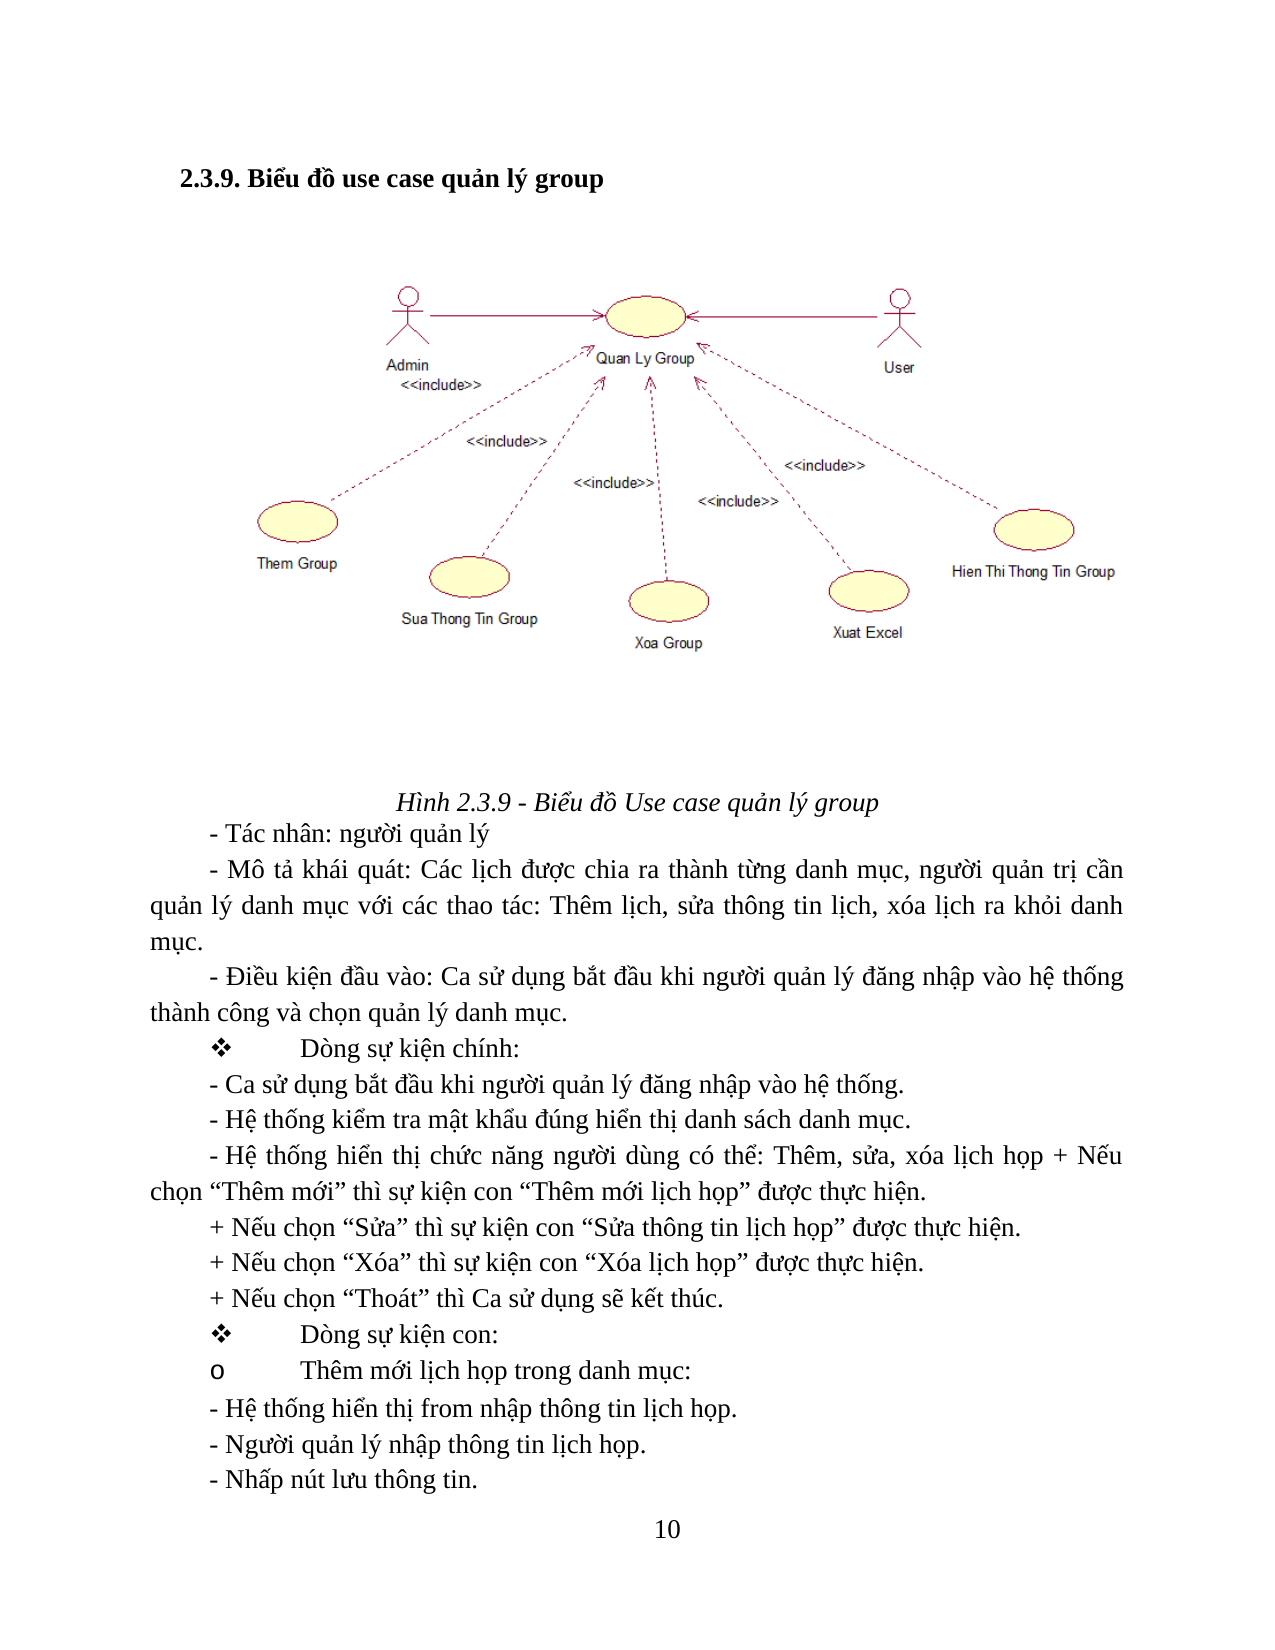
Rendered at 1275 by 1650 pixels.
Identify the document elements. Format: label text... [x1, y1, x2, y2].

list Dòng sự kiện chính: [150, 1032, 1125, 1063]
list + Nếu chọn “Thoát” thì Ca sử dụng sẽ kết thúc. [150, 1282, 1125, 1313]
subtitle 2.3.9. Biểu đồ use case quản lý group [179, 162, 1125, 194]
list Người quản lý nhập thông tin lịch họp. [150, 1428, 1125, 1459]
list Hệ thống kiểm tra mật khẩu đúng hiển thị danh sách danh mục. [150, 1103, 1125, 1134]
list Thêm mới lịch họp trong danh mục: [150, 1354, 1125, 1387]
list Dòng sự kiện con: [150, 1318, 1125, 1349]
list + Nếu chọn “Xóa” thì sự kiện con “Xóa lịch họp” được thực hiện. [150, 1246, 1125, 1277]
list - Điều kiện đầu vào: Ca sử dụng bắt đầu khi người quản lý đăng nhập vào hệ thống thành công và chọn quản lý danh mục. [150, 960, 1125, 1027]
list Hệ thống hiển thị chức năng người dùng có thể: Thêm, sửa, xóa lịch họp + Nếu chọn “Thêm mới” thì sự kiện con “Thêm mới lịch họp” được thực hiện. [150, 1139, 1125, 1206]
list Hệ thống hiển thị from nhập thông tin lịch họp. [150, 1392, 1125, 1423]
list + Nếu chọn “Sửa” thì sự kiện con “Sửa thông tin lịch họp” được thực hiện. [150, 1211, 1125, 1242]
list - Tác nhân: người quản lý [150, 817, 1125, 848]
list Nhấp nút lưu thông tin. [150, 1464, 1125, 1495]
list Ca sử dụng bắt đầu khi người quản lý đăng nhập vào hệ thống. [150, 1068, 1125, 1099]
text Hình 2.3.9 - Biểu đồ Use case quản lý group [150, 786, 1125, 817]
list - Mô tả khái quát: Các lịch được chia ra thành từng danh mục, người quản trị cần quản lý danh mục với các thao tác: Thêm lịch, sửa thông tin lịch, xóa lịch ra khỏi danh mục. [150, 853, 1125, 956]
picture [209, 215, 1184, 782]
